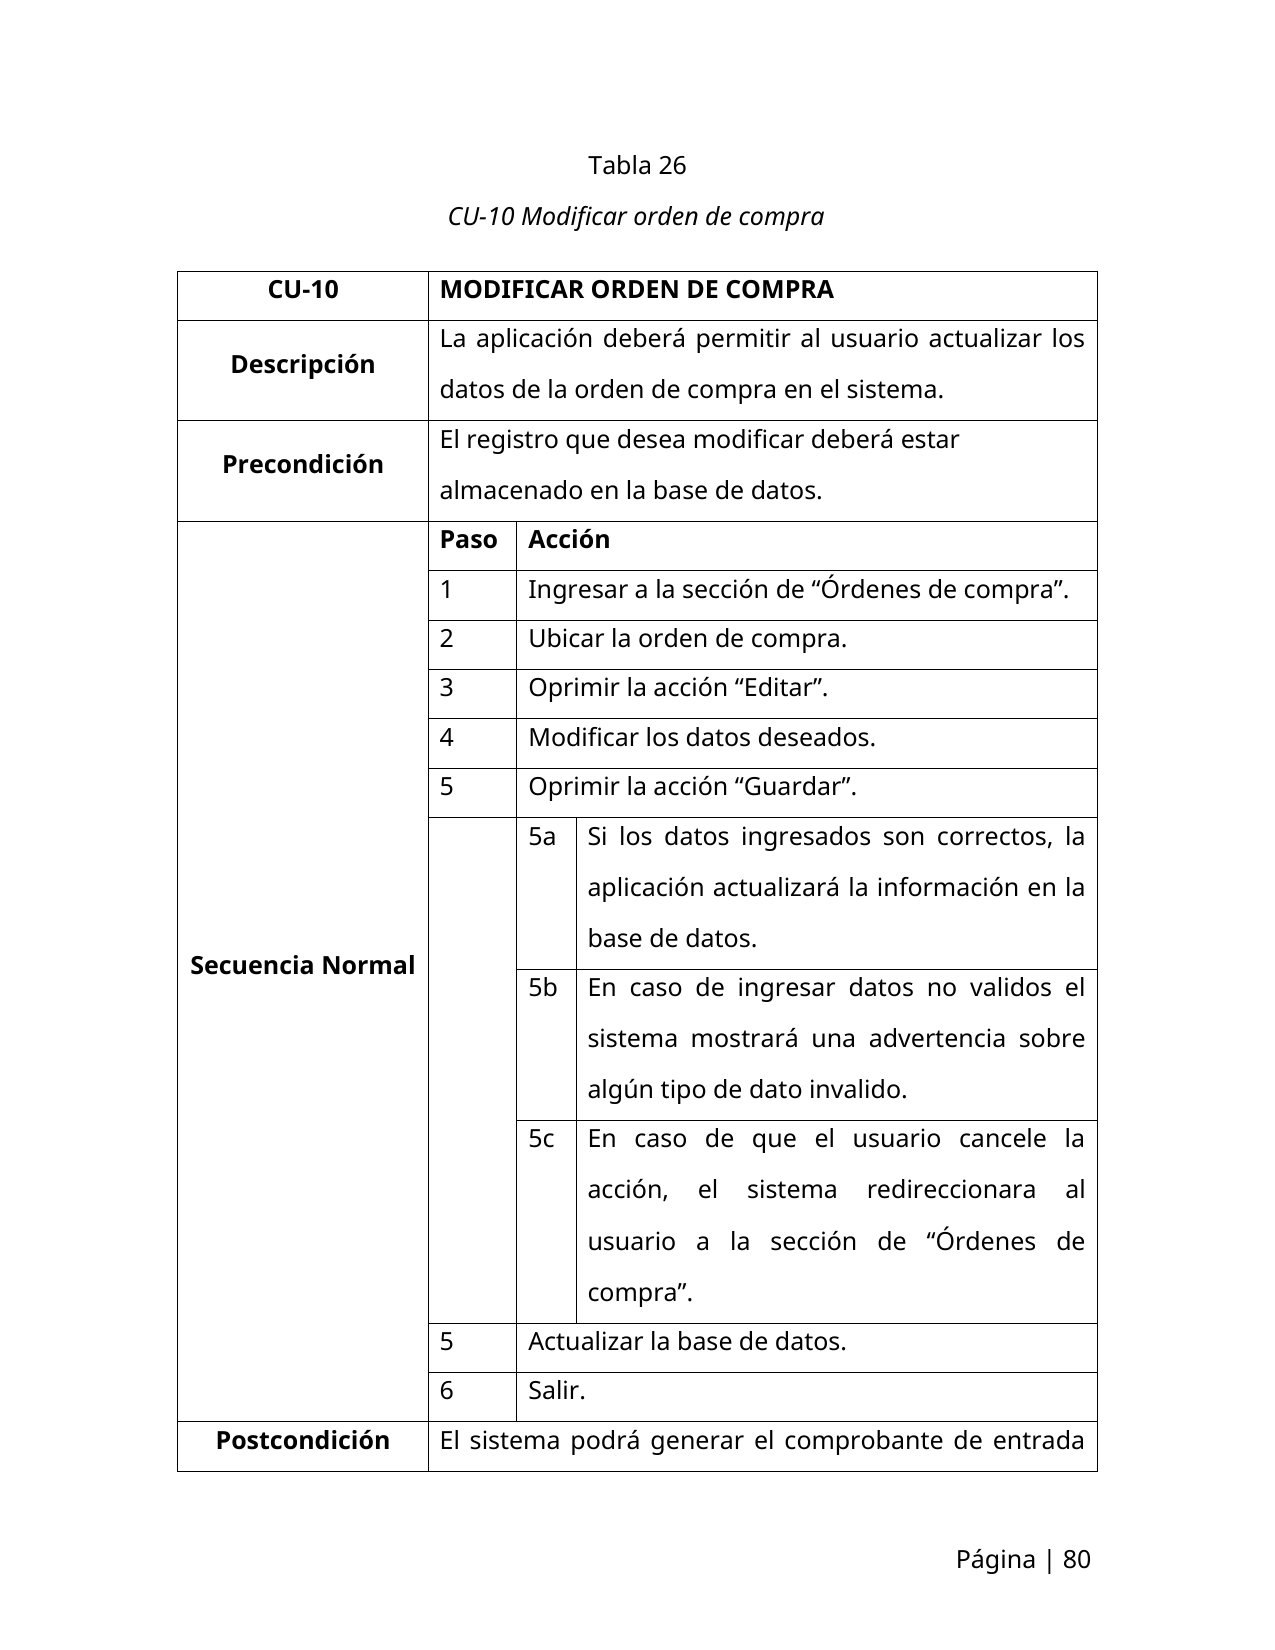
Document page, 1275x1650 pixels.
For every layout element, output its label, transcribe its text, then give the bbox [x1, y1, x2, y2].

table_cell Actualizar la base de datos. [517, 1324, 1097, 1372]
table_header CU-10 [178, 272, 428, 320]
table_header MODIFICAR ORDEN DE COMPRA [429, 272, 1097, 320]
text Tabla 26 CU-10 Modificar orden de compra [177, 148, 1098, 233]
table_cell En caso de que el usuario cancele la acción, el sistema redireccionara al usuario a la sección de “Órdenes de compra”. [577, 1121, 1097, 1322]
table_cell 5c [517, 1121, 576, 1322]
table_cell Oprimir la acción “Editar”. [517, 670, 1097, 718]
table_cell Ubicar la orden de compra. [517, 621, 1097, 669]
table_cell Si los datos ingresados son correctos, la aplicación actualizará la información en la base de datos. [577, 818, 1097, 968]
table_cell Ingresar a la sección de “Órdenes de compra”. [517, 571, 1097, 619]
table_cell Paso [429, 522, 516, 570]
table_cell Descripción [178, 321, 428, 420]
table_cell 6 [429, 1373, 516, 1421]
table_cell [429, 818, 516, 1322]
table_cell La aplicación deberá permitir al usuario actualizar los datos de la orden de compra en el sistema. [429, 321, 1097, 420]
table_cell 5b [517, 970, 576, 1120]
table_cell Salir. [517, 1373, 1097, 1421]
table_cell 1 [429, 571, 516, 619]
table_cell 5a [517, 818, 576, 968]
table_cell 2 [429, 621, 516, 669]
table_cell 5 [429, 769, 516, 817]
table_cell Oprimir la acción “Guardar”. [517, 769, 1097, 817]
table_cell 5 [429, 1324, 516, 1372]
table_cell Secuencia Normal [178, 522, 428, 1421]
table_cell El registro que desea modificar deberá estar almacenado en la base de datos. [429, 421, 1097, 521]
table_cell En caso de ingresar datos no validos el sistema mostrará una advertencia sobre algún tipo de dato invalido. [577, 970, 1097, 1120]
table_cell Precondición [178, 421, 428, 521]
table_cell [429, 1422, 1097, 1471]
table_cell 4 [429, 719, 516, 768]
table_cell 3 [429, 670, 516, 718]
table_cell Modificar los datos deseados. [517, 719, 1097, 768]
table_cell Postcondición [178, 1422, 428, 1471]
table_cell Acción [517, 522, 1097, 570]
